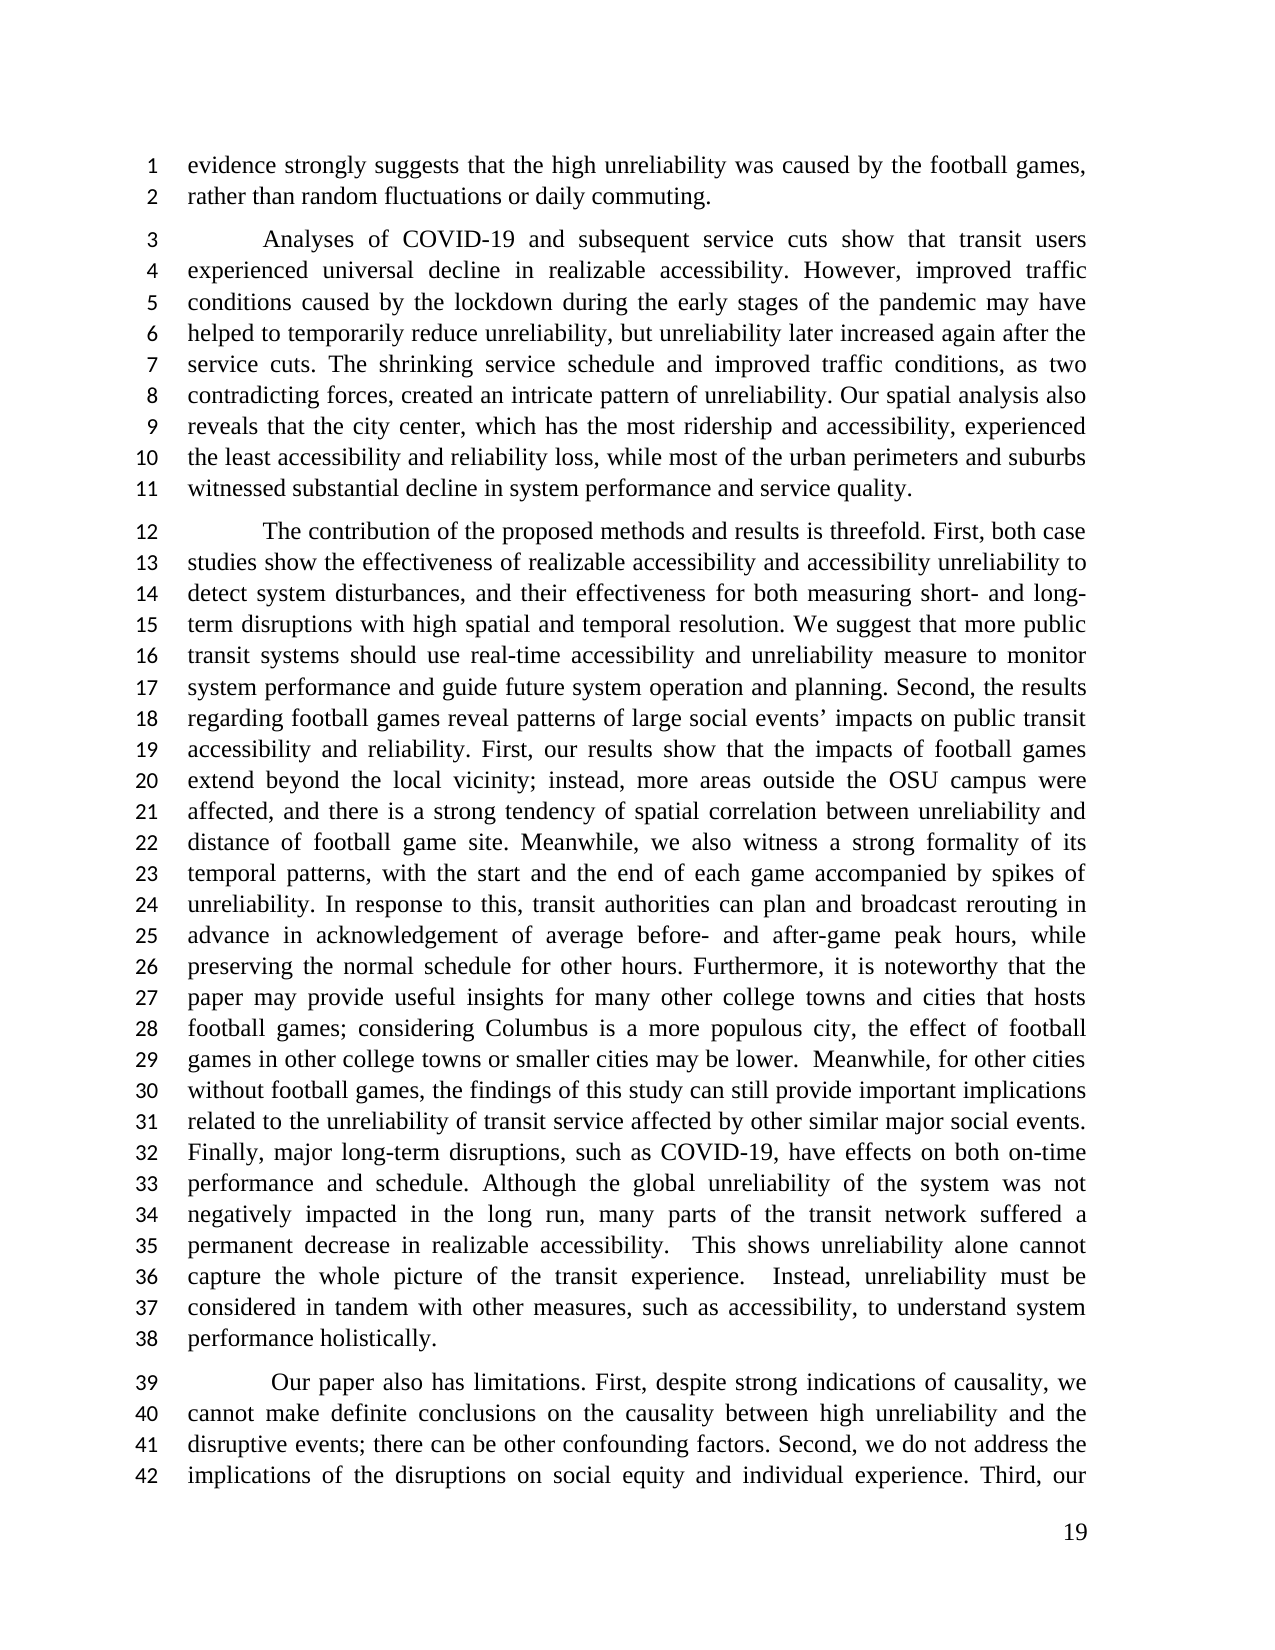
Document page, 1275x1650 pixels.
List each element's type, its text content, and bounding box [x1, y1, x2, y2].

text The contribution of the proposed methods and results is threefold. First, both case studies show the effectiveness of realizable accessibility and accessibility unreliability to detect system disturbances, and their effectiveness for both measuring short- and long-term disruptions with high spatial and temporal resolution. We suggest that more public transit systems should use real-time accessibility and unreliability measure to monitor system performance and guide future system operation and planning. Second, the results regarding football games reveal patterns of large social events’ impacts on public transit accessibility and reliability. First, our results show that the impacts of football games extend beyond the local vicinity; instead, more areas outside the OSU campus were affected, and there is a strong tendency of spatial correlation between unreliability and distance of football game site. Meanwhile, we also witness a strong formality of its temporal patterns, with the start and the end of each game accompanied by spikes of unreliability. In response to this, transit authorities can plan and broadcast rerouting in advance in acknowledgement of average before- and after-game peak hours, while preserving the normal schedule for other hours. Furthermore, it is noteworthy that the paper may provide useful insights for many other college towns and cities that hosts football games; considering Columbus is a more populous city, the effect of football games in other college towns or smaller cities may be lower. Meanwhile, for other cities without football games, the findings of this study can still provide important implications related to the unreliability of transit service affected by other similar major social events. Finally, major long-term disruptions, such as COVID-19, have effects on both on-time performance and schedule. Although the global unreliability of the system was not negatively impacted in the long run, many parts of the transit network suffered a permanent decrease in realizable accessibility. This shows unreliability alone cannot capture the whole picture of the transit experience. Instead, unreliability must be considered in tandem with other measures, such as accessibility, to understand system performance holistically. [187, 516, 1087, 1352]
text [187, 1367, 1087, 1489]
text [187, 150, 1087, 210]
text Analyses of COVID-19 and subsequent service cuts show that transit users experienced universal decline in realizable accessibility. However, improved traffic conditions caused by the lockdown during the early stages of the pandemic may have helped to temporarily reduce unreliability, but unreliability later increased again after the service cuts. The shrinking service schedule and improved traffic conditions, as two contradicting forces, created an intricate pattern of unreliability. Our spatial analysis also reveals that the city center, which has the most ridership and accessibility, experienced the least accessibility and reliability loss, while most of the urban perimeters and suburbs witnessed substantial decline in system performance and service quality. [187, 224, 1087, 502]
